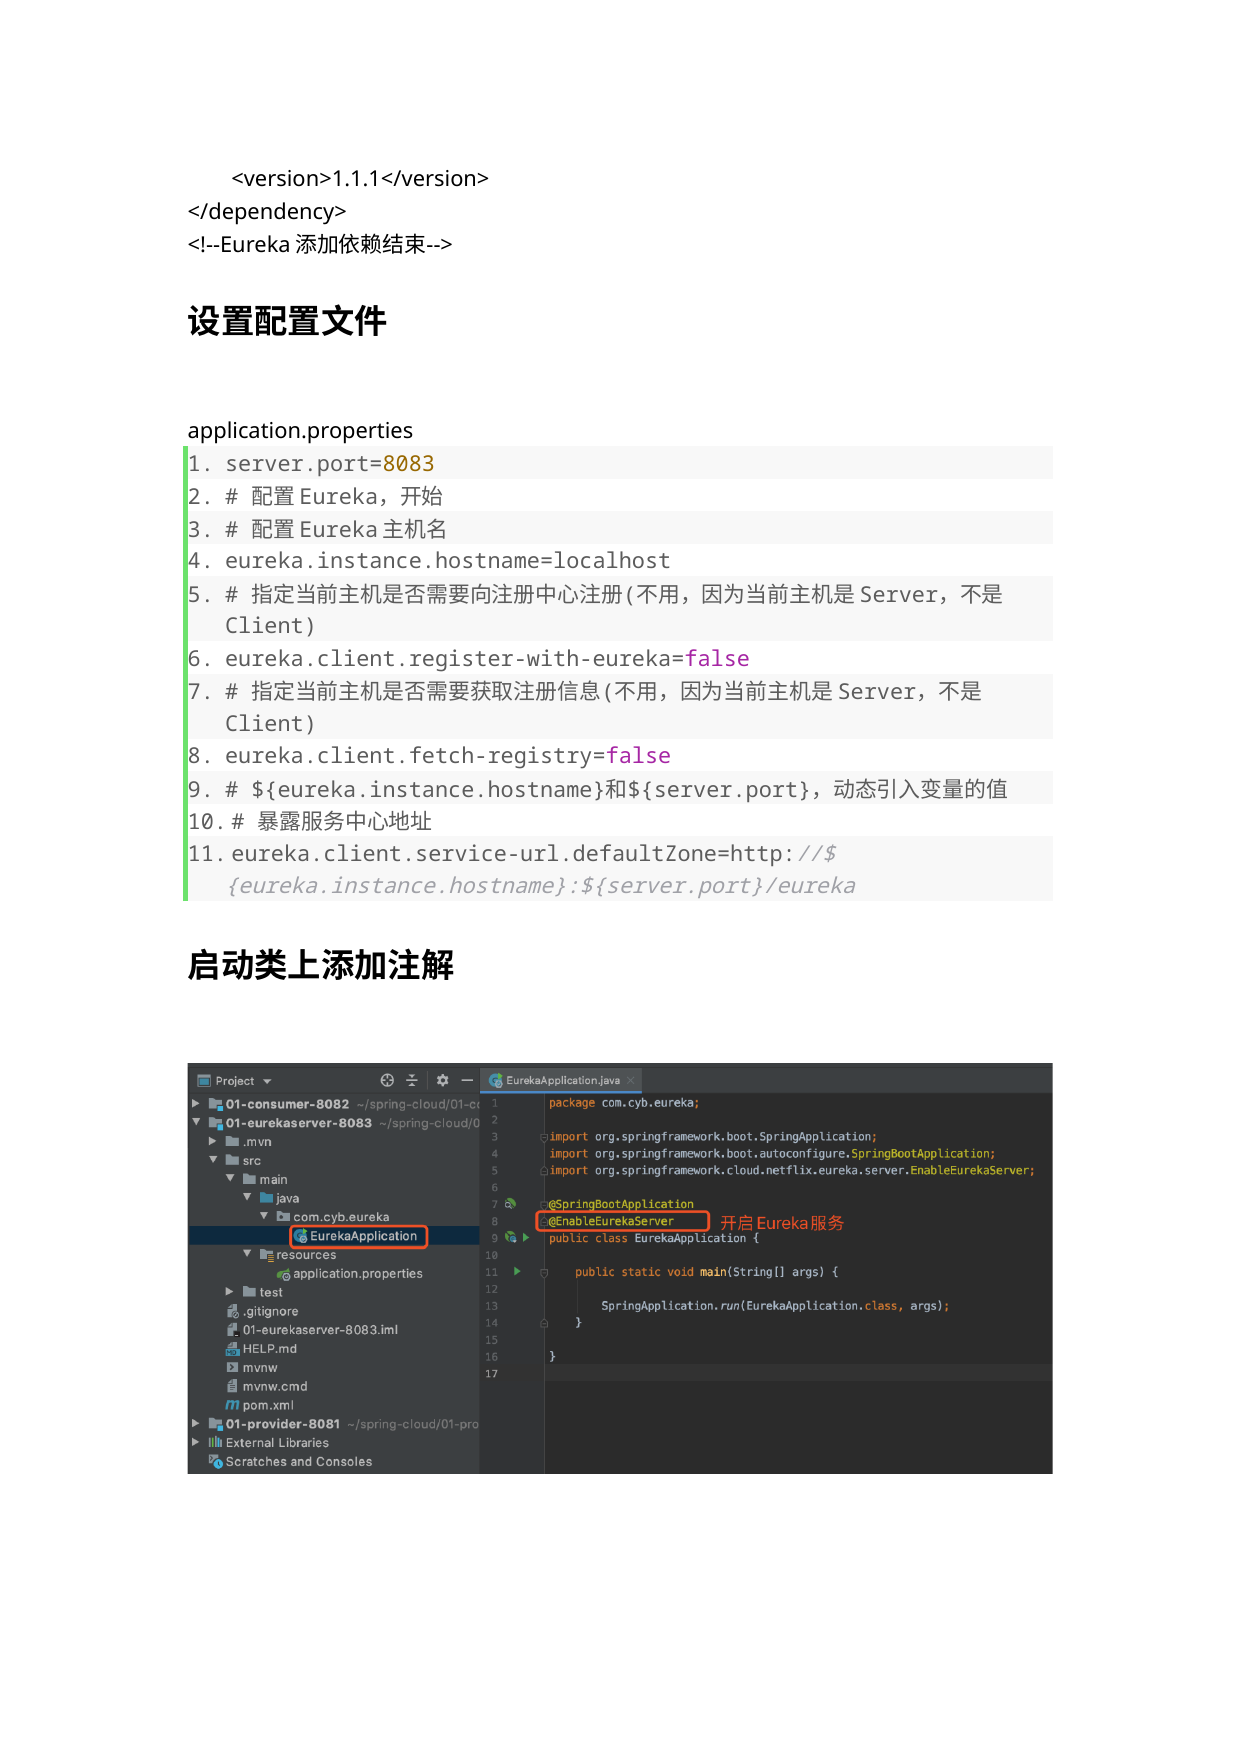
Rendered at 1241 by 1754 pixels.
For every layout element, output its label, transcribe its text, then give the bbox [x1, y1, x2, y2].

text </dependency> [187, 194, 1053, 227]
subtitle 启动类上添加注解 [187, 930, 1053, 995]
text <!--Eureka添加依赖结束--> [187, 227, 1053, 259]
list eureka.client.register-with-eureka=false [188, 641, 1053, 674]
list # 指定当前主机是否需要向注册中心注册(不用，因为当前主机是Server，不是Client) [188, 576, 1053, 641]
picture [187, 1063, 1053, 1474]
list eureka.client.service-url.defaultZone=http://${eureka.instance.hostname}:${server.port}/eureka [188, 836, 1053, 901]
list # 指定当前主机是否需要获取注册信息(不用，因为当前主机是Server，不是Client) [188, 674, 1053, 739]
text application.properties [187, 414, 1053, 446]
list # 暴露服务中心地址 [188, 804, 1053, 836]
list server.port=8083 [188, 446, 1053, 479]
list # ${eureka.instance.hostname}和${server.port}，动态引入变量的值 [188, 771, 1053, 804]
subtitle 设置配置文件 [187, 287, 1053, 352]
list eureka.instance.hostname=localhost [188, 544, 1053, 576]
text <version>1.1.1</version> [209, 162, 1053, 194]
list # 配置Eureka主机名 [188, 511, 1053, 544]
list # 配置Eureka，开始 [188, 479, 1053, 511]
list eureka.client.fetch-registry=false [188, 739, 1053, 771]
